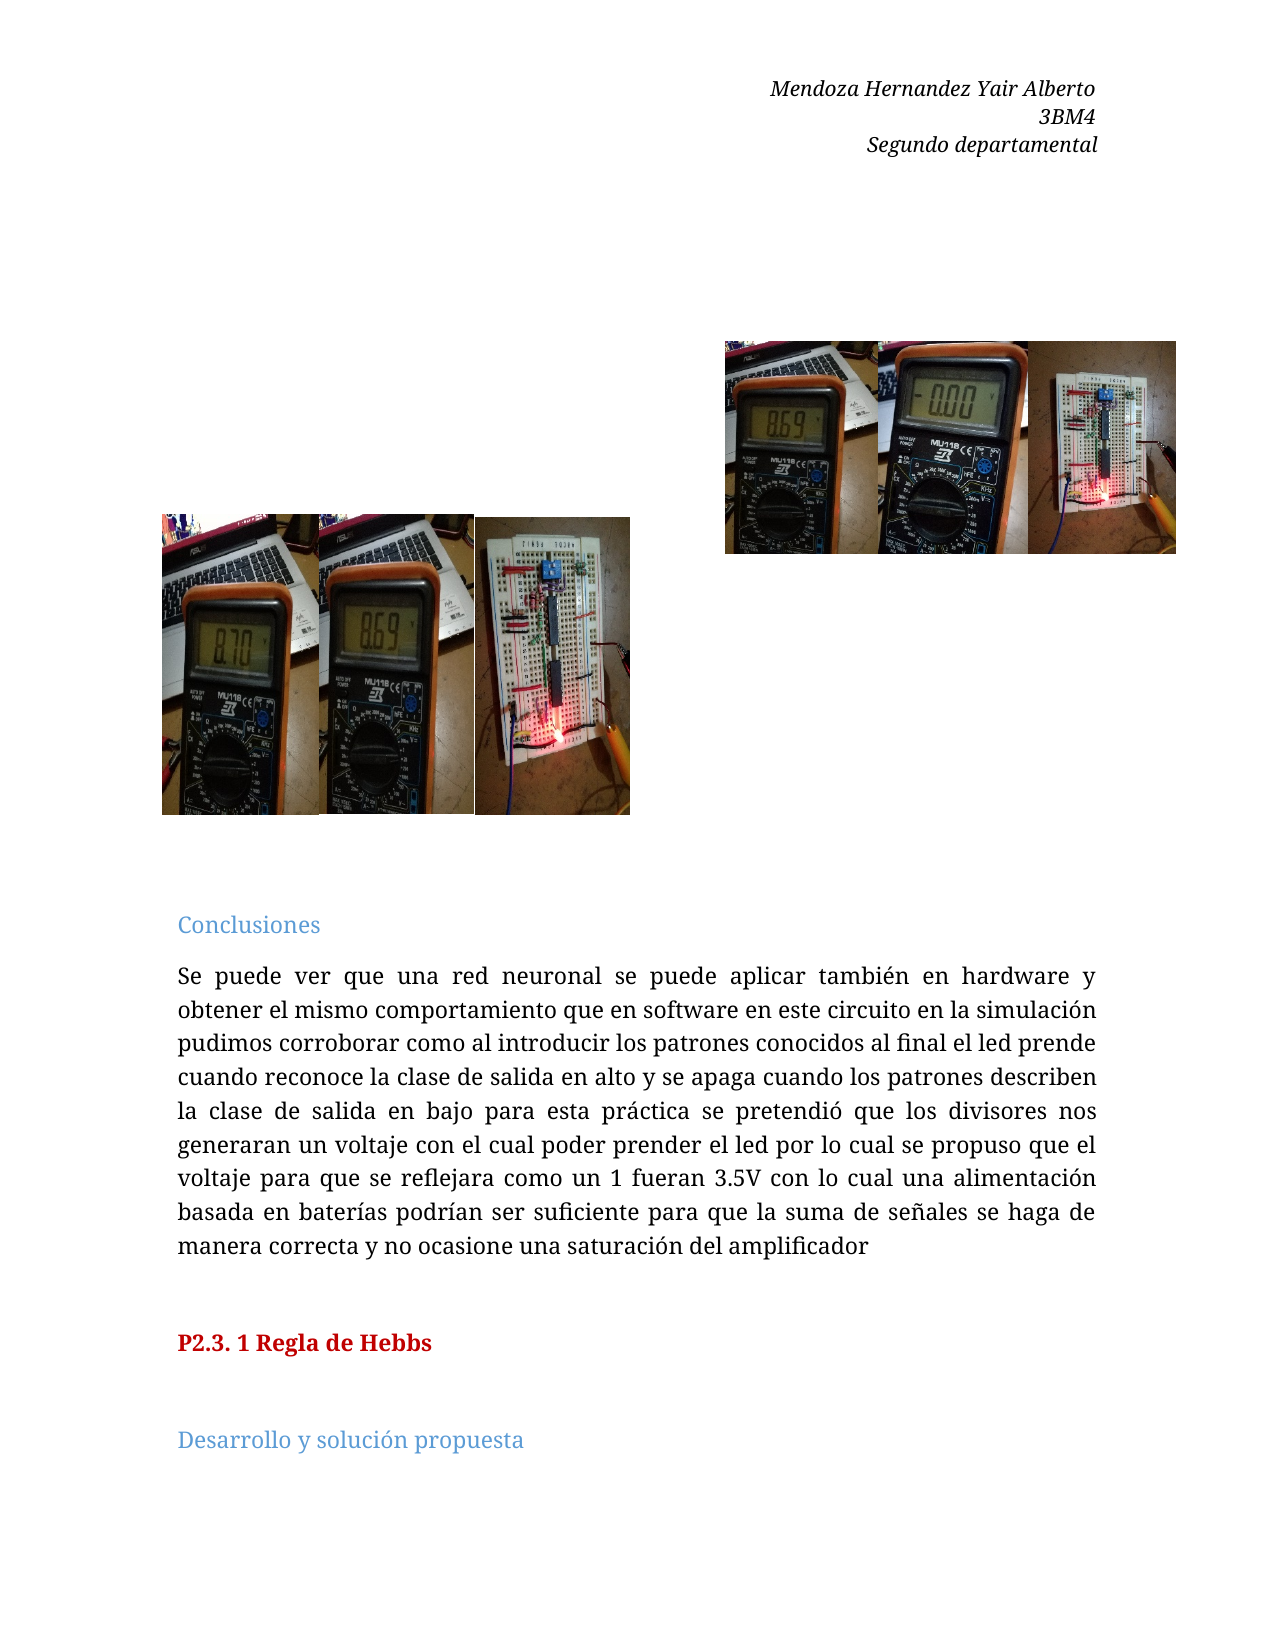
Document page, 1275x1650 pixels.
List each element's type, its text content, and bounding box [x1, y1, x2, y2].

picture [725, 341, 1176, 554]
picture [162, 514, 474, 815]
text Conclusiones [177, 909, 1098, 941]
text P2.3. 1 Regla de Hebbs [177, 1327, 1098, 1358]
text Se puede ver que una red neuronal se puede aplicar también en hardware y obtener el mismo comportamiento que en software en este circuito en la simulación pudimos corroborar como al introducir los patrones conocidos al final el led prende cuando reconoce la clase de salida en alto y se apaga cuando los patrones describen la clase de salida en bajo para esta práctica se pretendió que los divisores nos generaran un voltaje con el cual poder prender el led por lo cual se propuso que el voltaje para que se reflejara como un 1 fueran 3.5V con lo cual una alimentación basada en baterías podrían ser suficiente para que la suma de señales se haga de manera correcta y no ocasione una saturación del amplificador [177, 960, 1098, 1261]
picture [475, 517, 630, 815]
text Desarrollo y solución propuesta [177, 1424, 1098, 1456]
